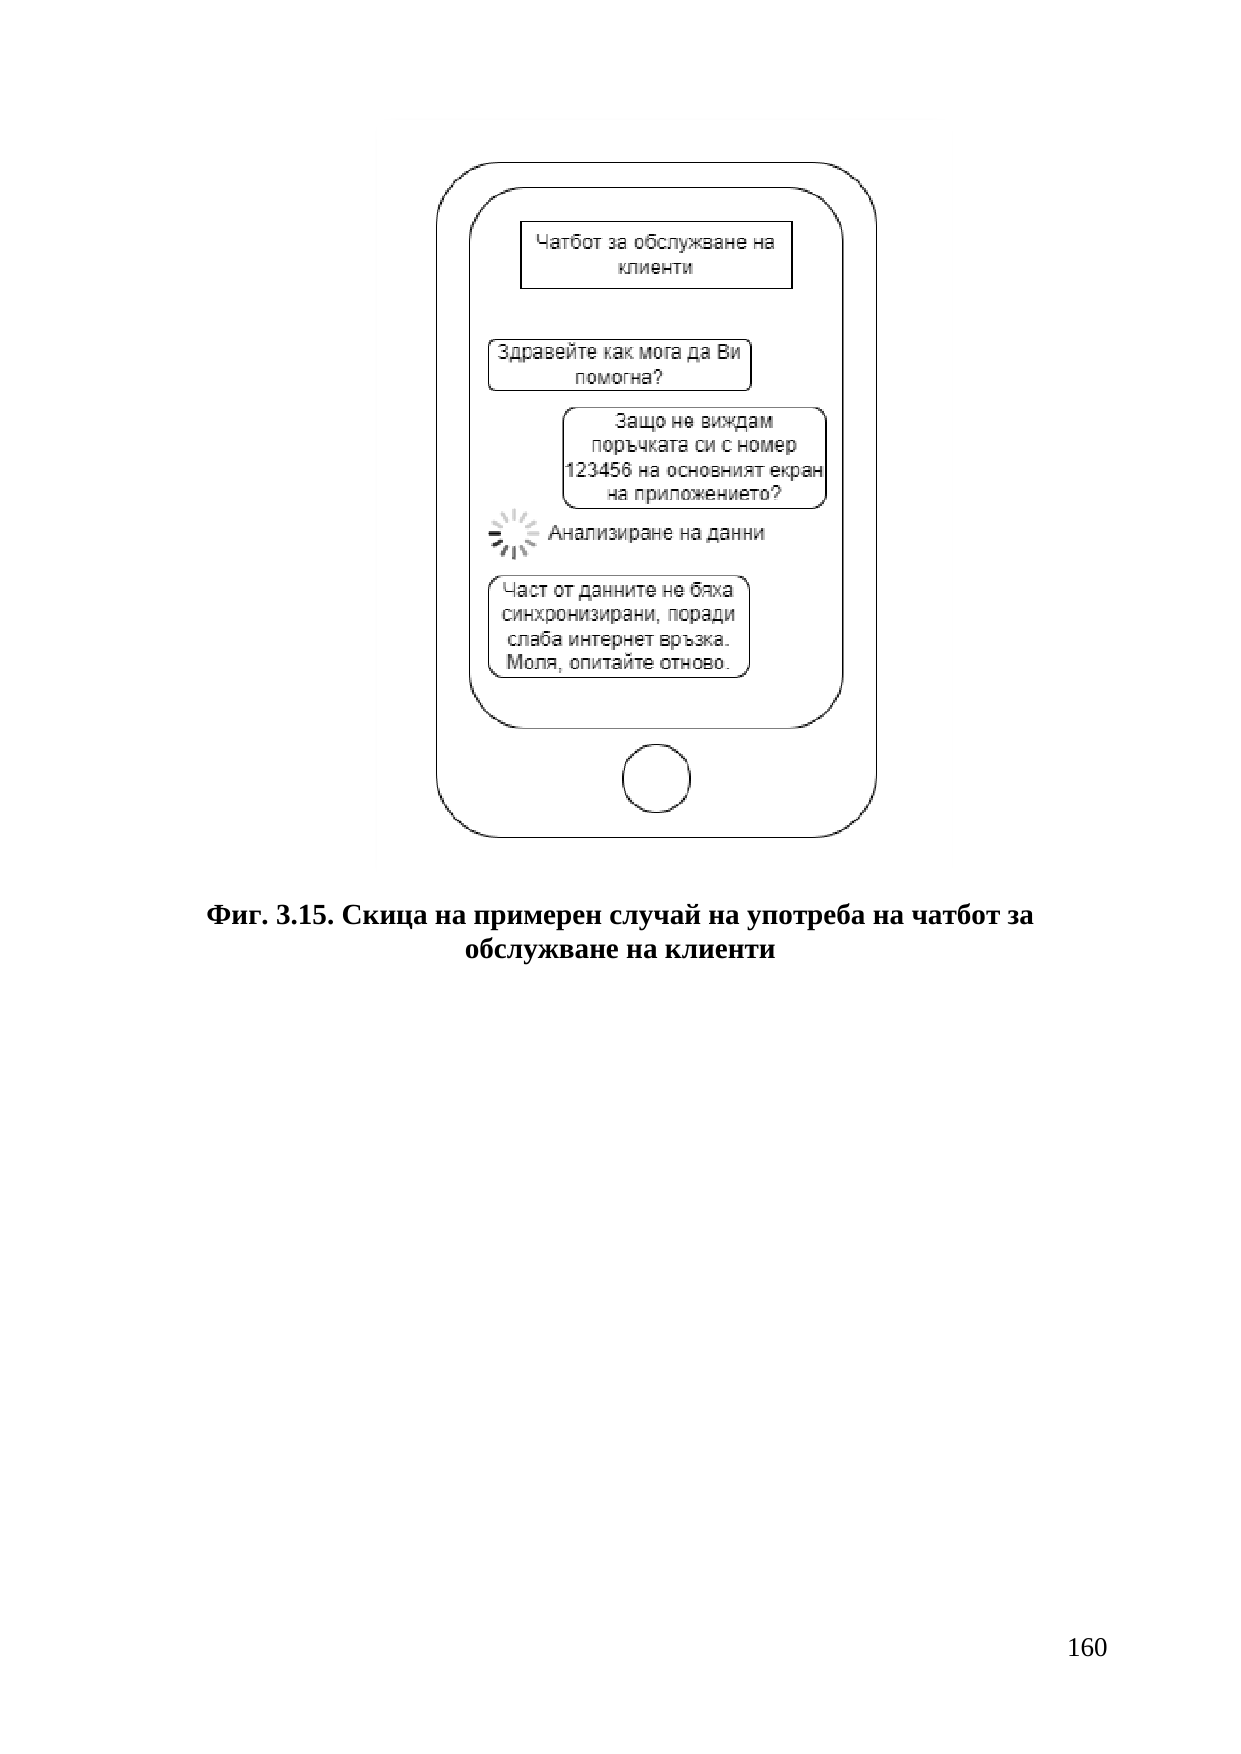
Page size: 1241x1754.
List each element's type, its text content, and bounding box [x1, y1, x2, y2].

text Фиг. 3.15. Скица на примерен случай на употреба на чатбот за обслужване на клиенти [133, 897, 1107, 964]
picture [405, 148, 924, 851]
